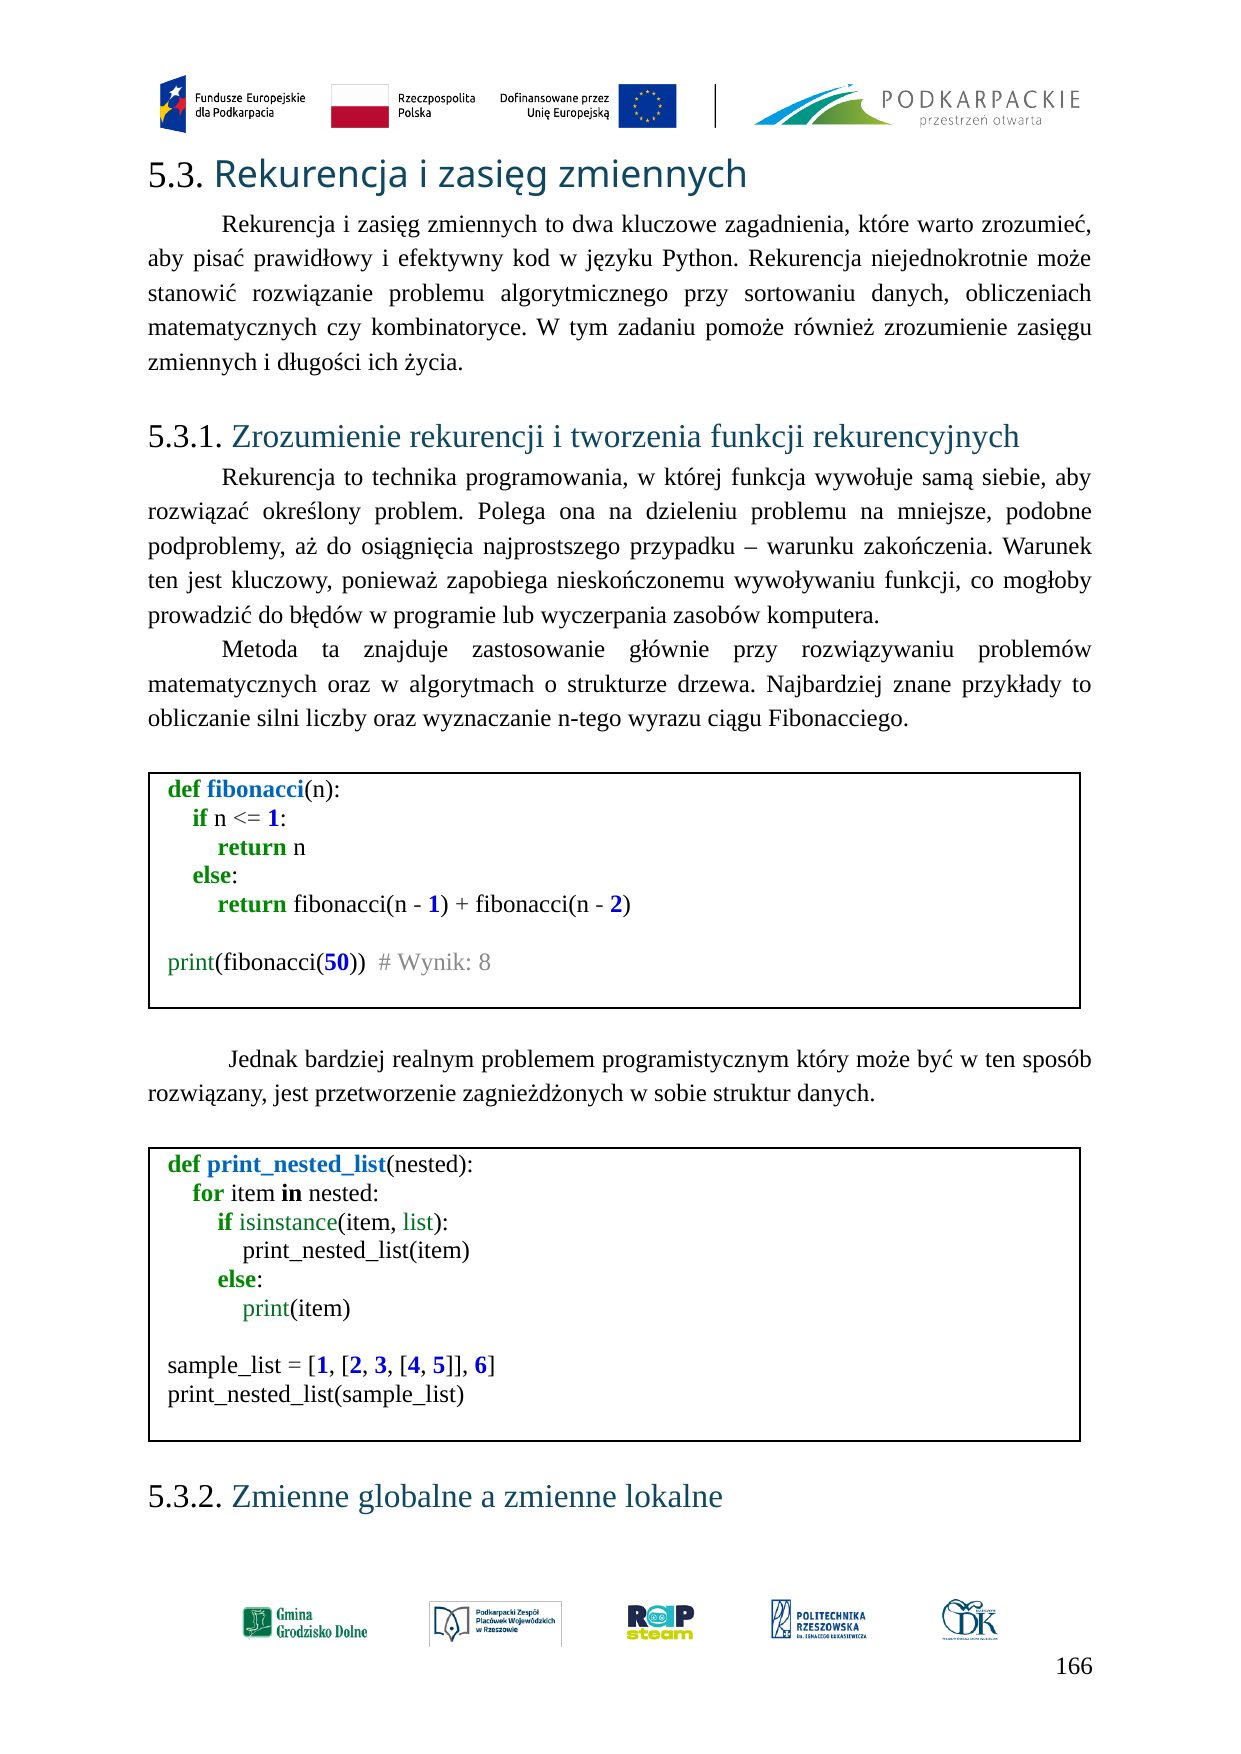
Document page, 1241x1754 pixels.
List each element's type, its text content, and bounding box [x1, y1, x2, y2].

subtitle Rekurencja i zasięg zmiennych [148, 148, 1092, 199]
subtitle Zmienne globalne a zmienne lokalne [148, 1476, 1092, 1514]
picture [242, 1585, 998, 1652]
picture [147, 60, 1093, 148]
text Jednak bardziej realnym problemem programistycznym który może być w ten sposób rozwiązany, jest przetworzenie zagnieżdżonych w sobie struktur danych. [148, 1044, 1092, 1107]
text Rekurencja i zasięg zmiennych to dwa kluczowe zagadnienia, które warto zrozumieć, aby pisać prawidłowy i efektywny kod w języku Python. Rekurencja niejednokrotnie może stanowić rozwiązanie problemu algorytmicznego przy sortowaniu danych, obliczeniach matematycznych czy kombinatoryce. W tym zadaniu pomoże również zrozumienie zasięgu zmiennych i długości ich życia. [148, 209, 1092, 376]
text Rekurencja to technika programowania, w której funkcja wywołuje samą siebie, aby rozwiązać określony problem. Polega ona na dzieleniu problemu na mniejsze, podobne podproblemy, aż do osiągnięcia najprostszego przypadku – warunku zakończenia. Warunek ten jest kluczowy, ponieważ zapobiega nieskończonemu wywoływaniu funkcji, co mogłoby prowadzić do błędów w programie lub wyczerpania zasobów komputera. [148, 462, 1092, 628]
subtitle Zrozumienie rekurencji i tworzenia funkcji rekurencyjnych [148, 416, 1092, 454]
table_header [150, 774, 1079, 1007]
table_header [150, 1149, 1079, 1439]
text Metoda ta znajduje zastosowanie głównie przy rozwiązywaniu problemów matematycznych oraz w algorytmach o strukturze drzewa. Najbardziej znane przykłady to obliczanie silni liczby oraz wyznaczanie n-tego wyrazu ciągu Fibonacciego. [148, 634, 1092, 732]
